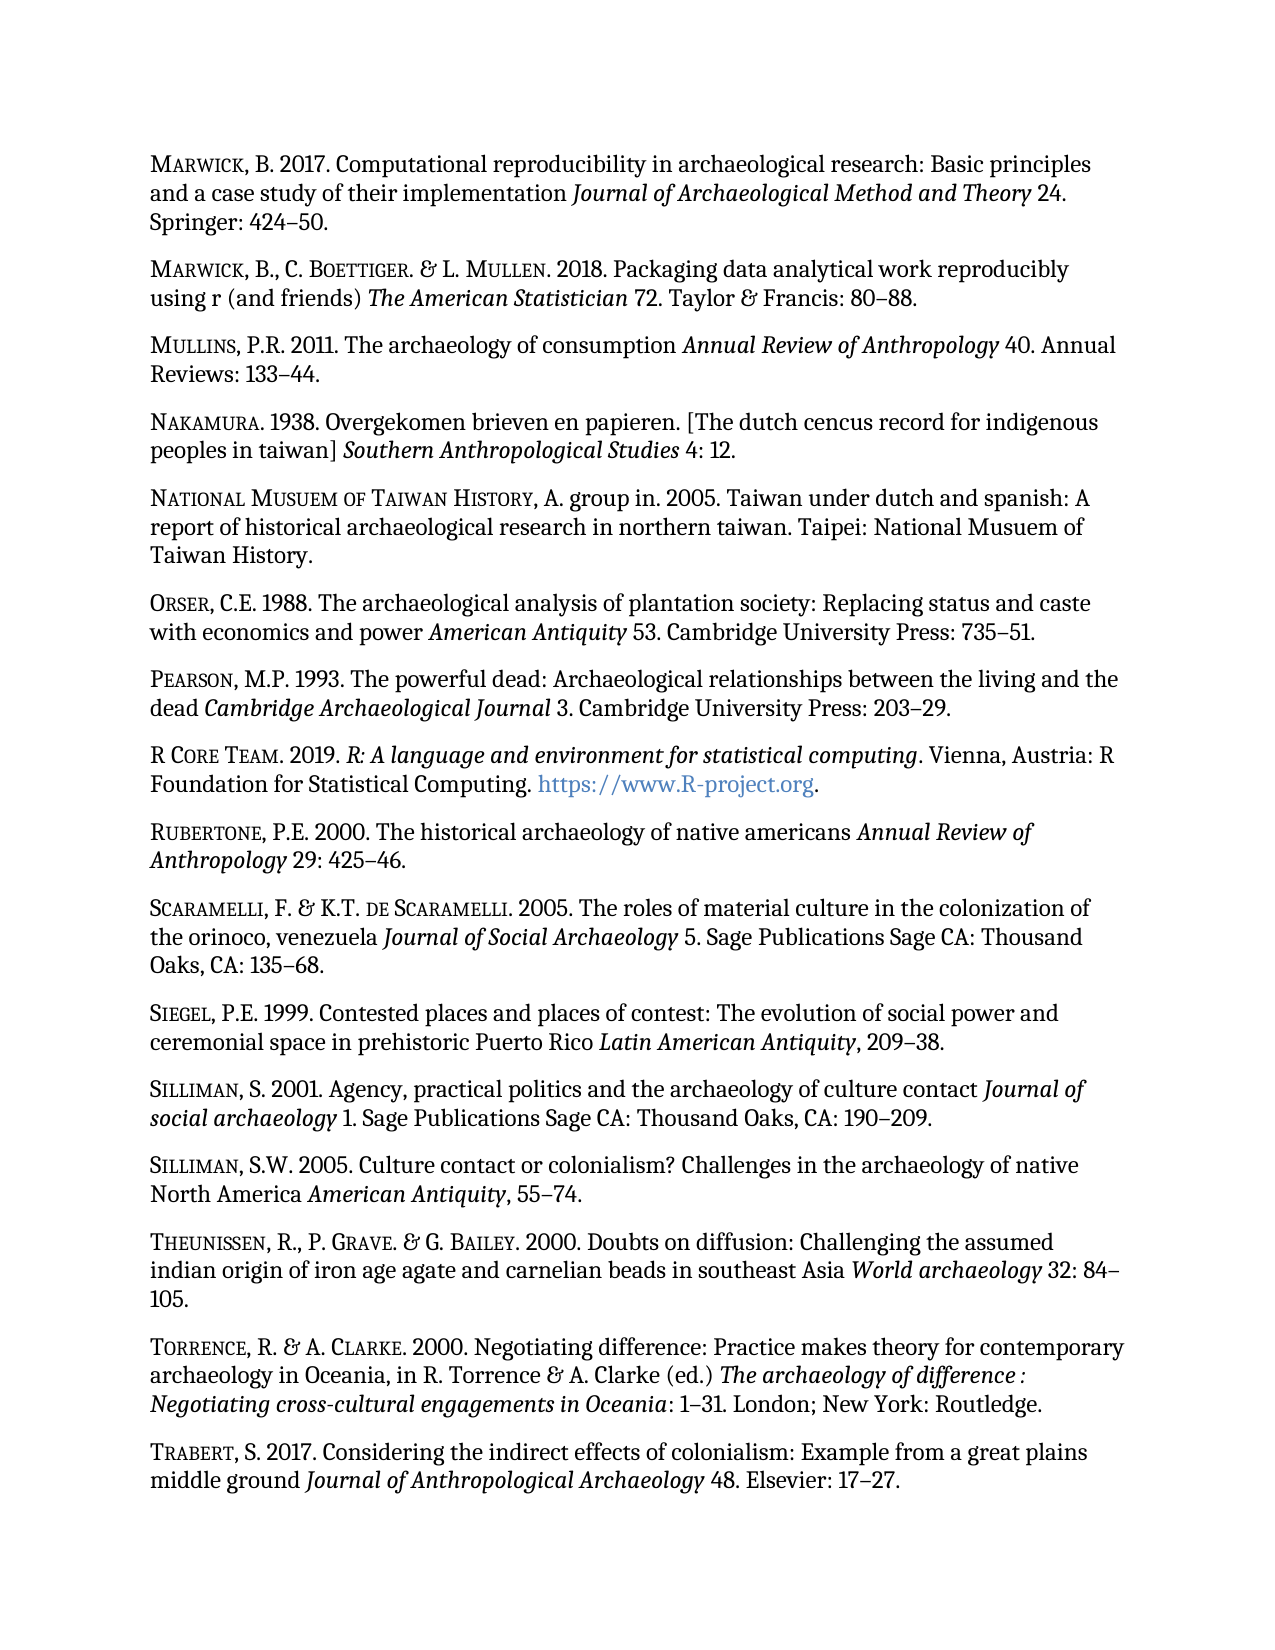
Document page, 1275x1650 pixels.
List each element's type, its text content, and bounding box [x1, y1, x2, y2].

text Silliman, S. 2001. Agency, practical politics and the archaeology of culture contact Journal of social archaeology 1. Sage Publications Sage CA: Thousand Oaks, CA: 190–209. [150, 1075, 1125, 1132]
text Marwick, B., C. Boettiger. & L. Mullen. 2018. Packaging data analytical work reproducibly using r (and friends) The American Statistician 72. Taylor & Francis: 80–88. [150, 255, 1125, 312]
text Marwick, B. 2017. Computational reproducibility in archaeological research: Basic principles and a case study of their implementation Journal of Archaeological Method and Theory 24. Springer: 424–50. [150, 150, 1125, 236]
text Scaramelli, F. & K.T. de Scaramelli. 2005. The roles of material culture in the colonization of the orinoco, venezuela Journal of Social Archaeology 5. Sage Publications Sage CA: Thousand Oaks, CA: 135–68. [150, 894, 1125, 980]
text Orser, C.E. 1988. The archaeological analysis of plantation society: Replacing status and caste with economics and power American Antiquity 53. Cambridge University Press: 735–51. [150, 589, 1125, 646]
text Theunissen, R., P. Grave. & G. Bailey. 2000. Doubts on diffusion: Challenging the assumed indian origin of iron age agate and carnelian beads in southeast Asia World archaeology 32: 84–105. [150, 1227, 1125, 1314]
text R Core Team. 2019. R: A language and environment for statistical computing. Vienna, Austria: R Foundation for Statistical Computing. https://www.R-project.org. [150, 741, 1125, 799]
text Trabert, S. 2017. Considering the indirect effects of colonialism: Example from a great plains middle ground Journal of Anthropological Archaeology 48. Elsevier: 17–27. [150, 1437, 1125, 1495]
text Silliman, S.W. 2005. Culture contact or colonialism? Challenges in the archaeology of native North America American Antiquity, 55–74. [150, 1151, 1125, 1209]
text Pearson, M.P. 1993. The powerful dead: Archaeological relationships between the living and the dead Cambridge Archaeological Journal 3. Cambridge University Press: 203–29. [150, 665, 1125, 722]
text Nakamura. 1938. Overgekomen brieven en papieren. [The dutch cencus record for indigenous peoples in taiwan] Southern Anthropological Studies 4: 12. [150, 407, 1125, 465]
text Torrence, R. & A. Clarke. 2000. Negotiating difference: Practice makes theory for contemporary archaeology in Oceania, in R. Torrence & A. Clarke (ed.) The archaeology of difference : Negotiating cross-cultural engagements in Oceania: 1–31. London; New York: Routledge. [150, 1332, 1125, 1419]
text Siegel, P.E. 1999. Contested places and places of contest: The evolution of social power and ceremonial space in prehistoric Puerto Rico Latin American Antiquity, 209–38. [150, 999, 1125, 1056]
text Mullins, P.R. 2011. The archaeology of consumption Annual Review of Anthropology 40. Annual Reviews: 133–44. [150, 331, 1125, 389]
text National Musuem of Taiwan History, A. group in. 2005. Taiwan under dutch and spanish: A report of historical archaeological research in northern taiwan. Taipei: National Musuem of Taiwan History. [150, 484, 1125, 570]
text Rubertone, P.E. 2000. The historical archaeology of native americans Annual Review of Anthropology 29: 425–46. [150, 817, 1125, 875]
